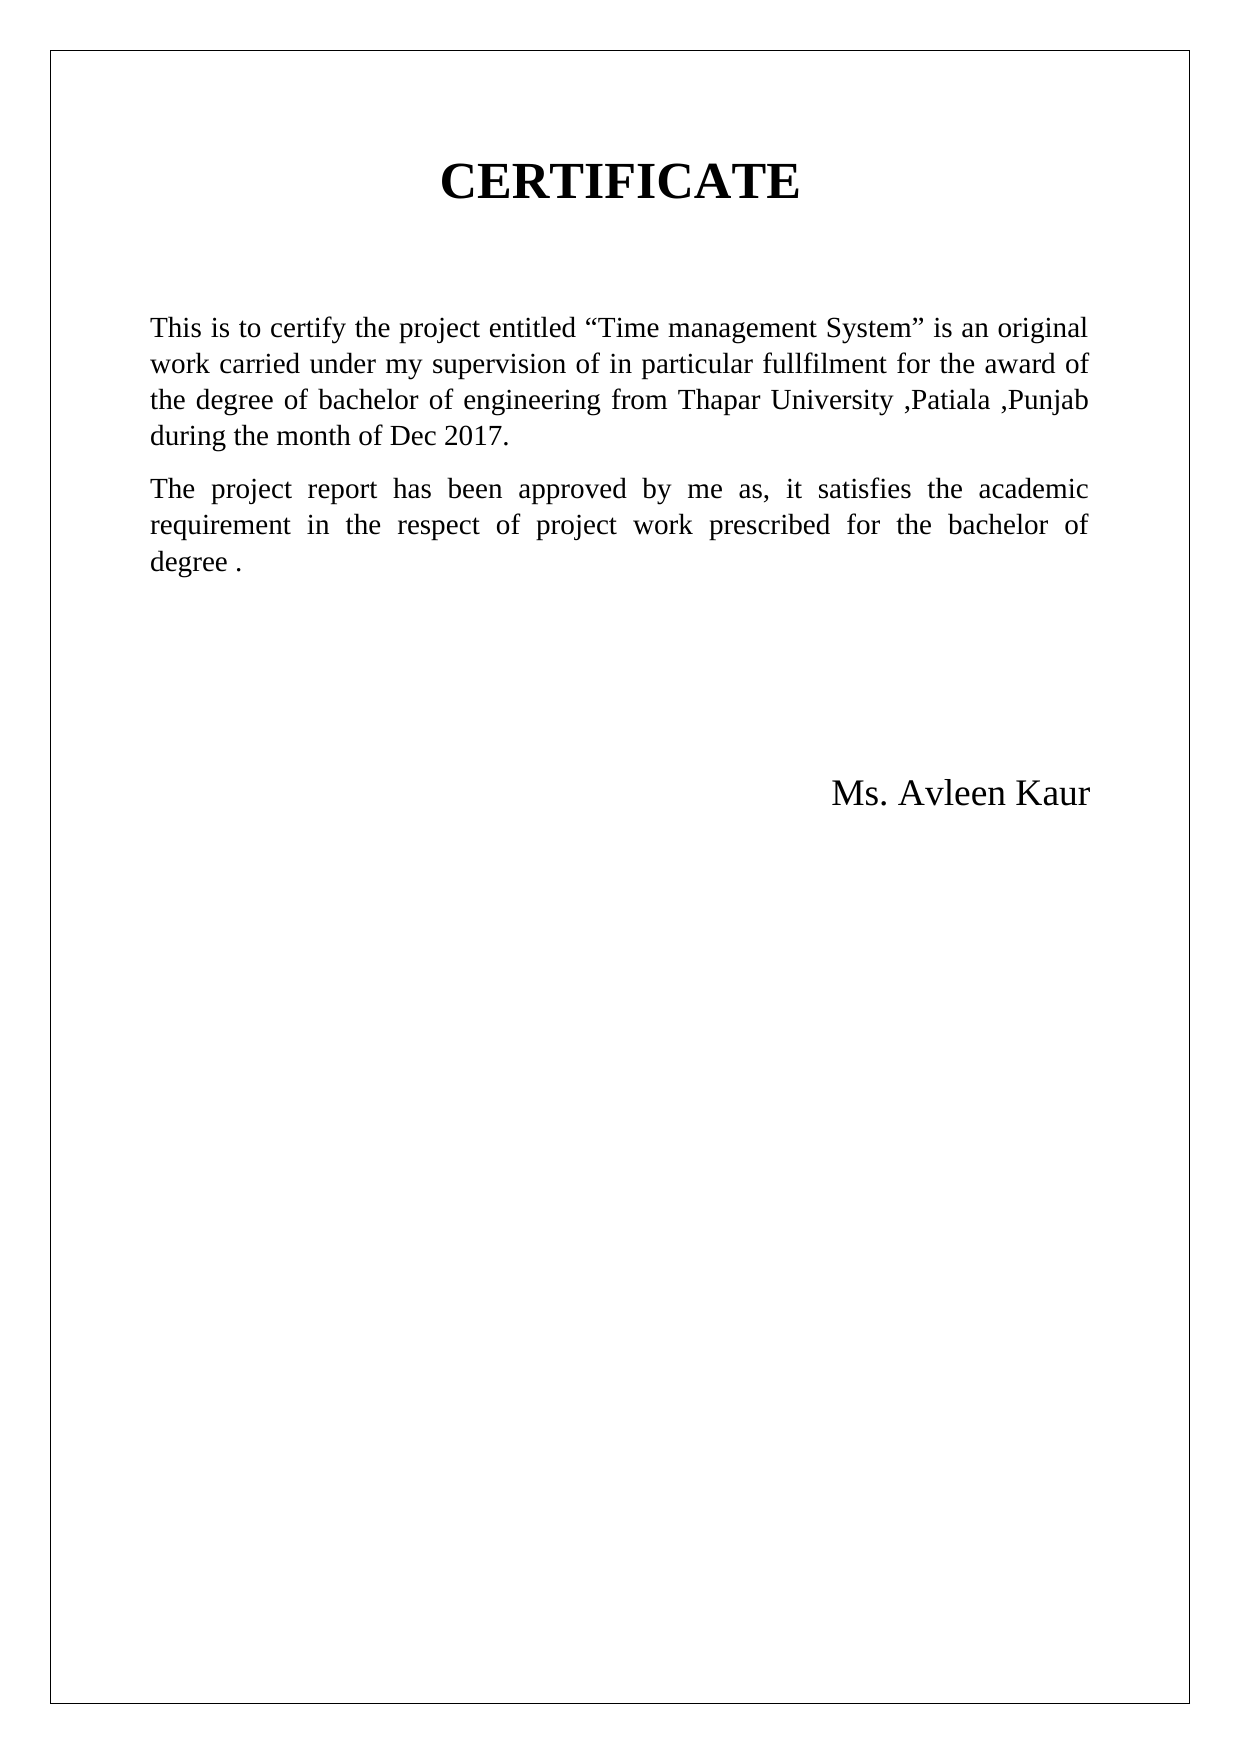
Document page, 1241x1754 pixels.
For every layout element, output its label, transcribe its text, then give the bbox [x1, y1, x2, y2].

text This is to certify the project entitled “Time management System” is an original work carried under my supervision of in particular fullfilment for the award of the degree of bachelor of engineering from Thapar University ,Patiala ,Punjab during the month of Dec 2017. [150, 310, 1090, 452]
text CERTIFICATE [150, 150, 1090, 210]
text The project report has been approved by me as, it satisfies the academic requirement in the respect of project work prescribed for the bachelor of degree . [150, 471, 1090, 577]
text Ms. Avleen Kaur [150, 771, 1090, 814]
